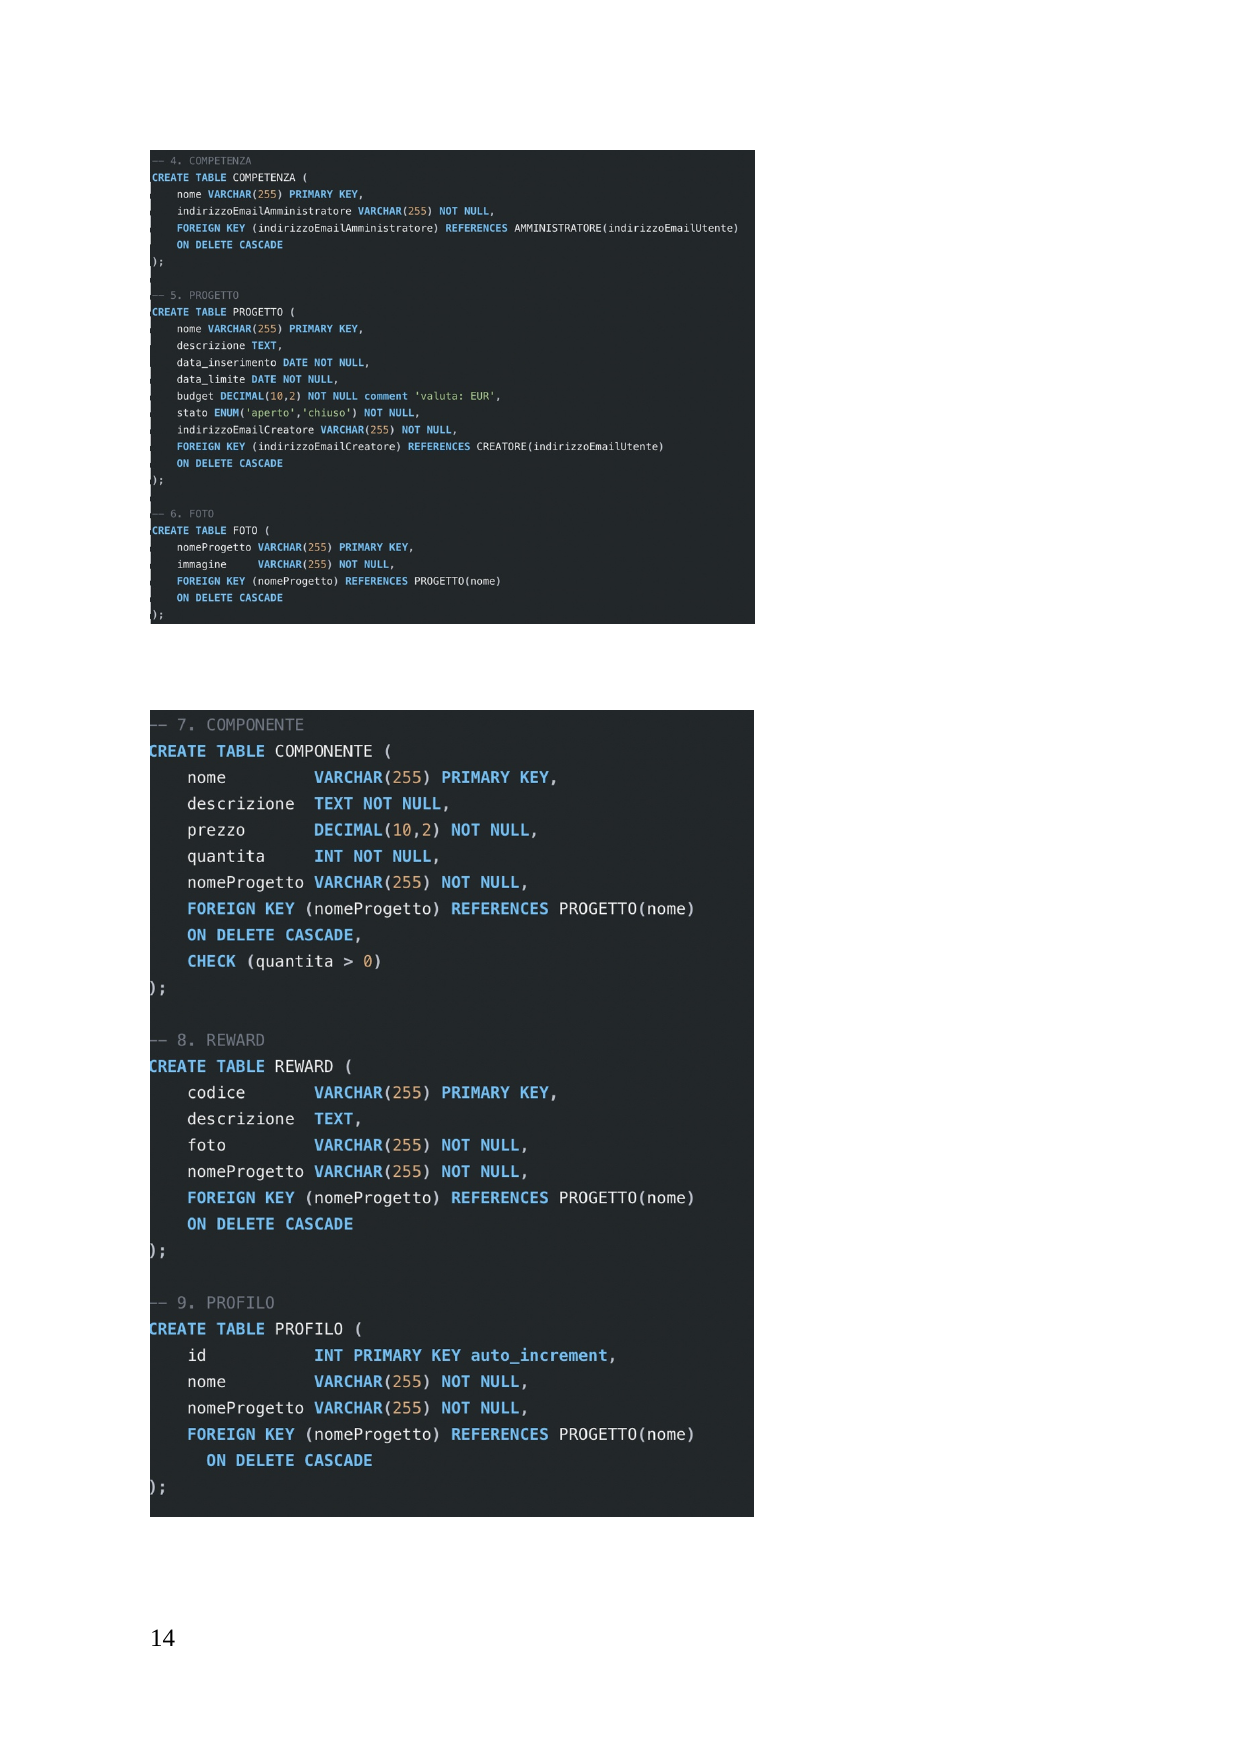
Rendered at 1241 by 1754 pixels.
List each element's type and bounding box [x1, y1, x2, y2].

picture [150, 710, 754, 1517]
picture [150, 150, 755, 624]
